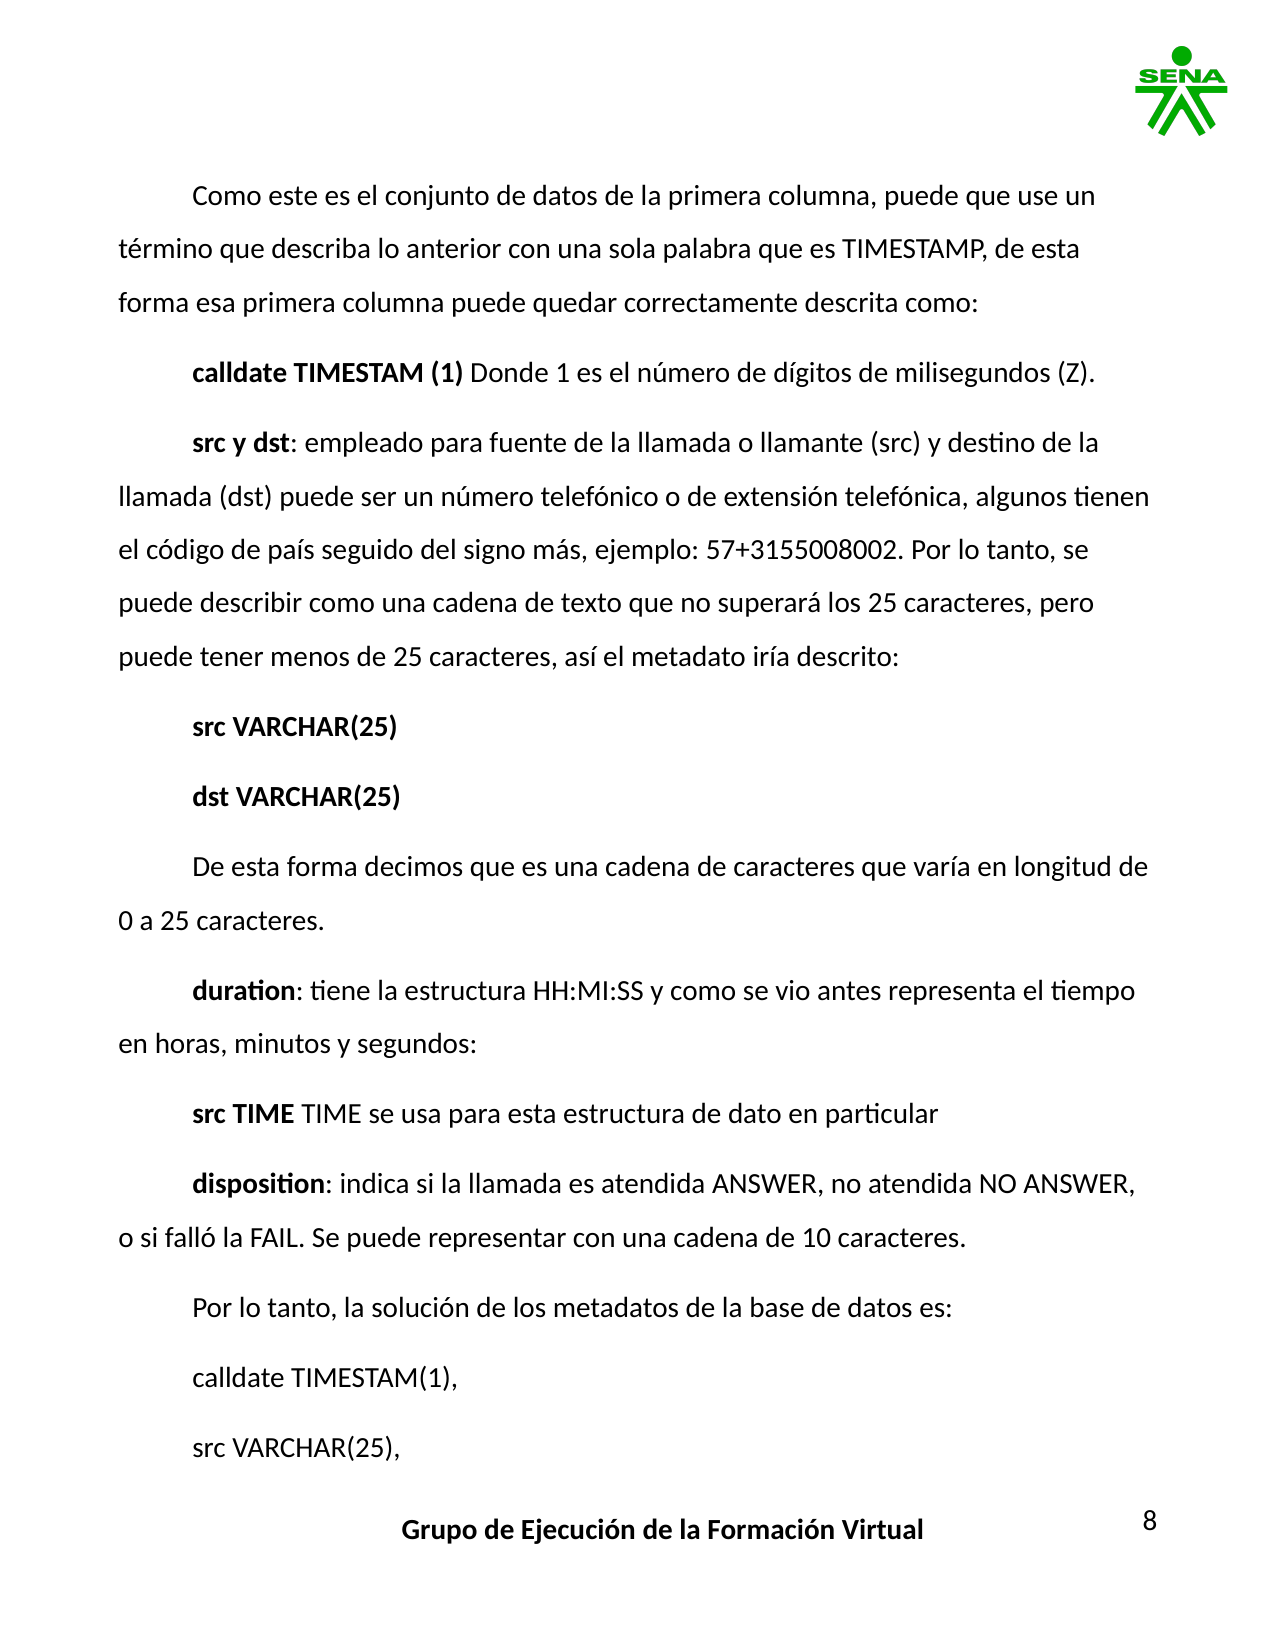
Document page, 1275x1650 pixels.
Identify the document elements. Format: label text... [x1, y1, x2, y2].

text calldate TIMESTAM(1), [118, 1359, 1157, 1395]
text Como este es el conjunto de datos de la primera columna, puede que use un término que describa lo anterior con una sola palabra que es TIMESTAMP, de esta forma esa primera columna puede quedar correctamente descrita como: [118, 177, 1157, 320]
text dst VARCHAR(25) [118, 778, 1157, 814]
text src y dst: empleado para fuente de la llamada o llamante (src) y destino de la llamada (dst) puede ser un número telefónico o de extensión telefónica, algunos tienen el código de país seguido del signo más, ejemplo: 57+3155008002. Por lo tanto, se puede describir como una cadena de texto que no superará los 25 caracteres, pero puede tener menos de 25 caracteres, así el metadato iría descrito: [118, 424, 1157, 674]
text src TIME TIME se usa para esta estructura de dato en particular [118, 1095, 1157, 1131]
text disposition: indica si la llamada es atendida ANSWER, no atendida NO ANSWER, o si falló la FAIL. Se puede representar con una cadena de 10 caracteres. [118, 1166, 1157, 1254]
text Por lo tanto, la solución de los metadatos de la base de datos es: [118, 1289, 1157, 1325]
text calldate TIMESTAM (1) Donde 1 es el número de dígitos de milisegundos (Z). [118, 354, 1157, 390]
text duration: tiene la estructura HH:MI:SS y como se vio antes representa el tiempo en horas, minutos y segundos: [118, 972, 1157, 1061]
text De esta forma decimos que es una cadena de caracteres que varía en longitud de 0 a 25 caracteres. [118, 848, 1157, 937]
picture [1135, 46, 1228, 136]
text src VARCHAR(25), [118, 1429, 1157, 1465]
text src VARCHAR(25) [118, 708, 1157, 744]
